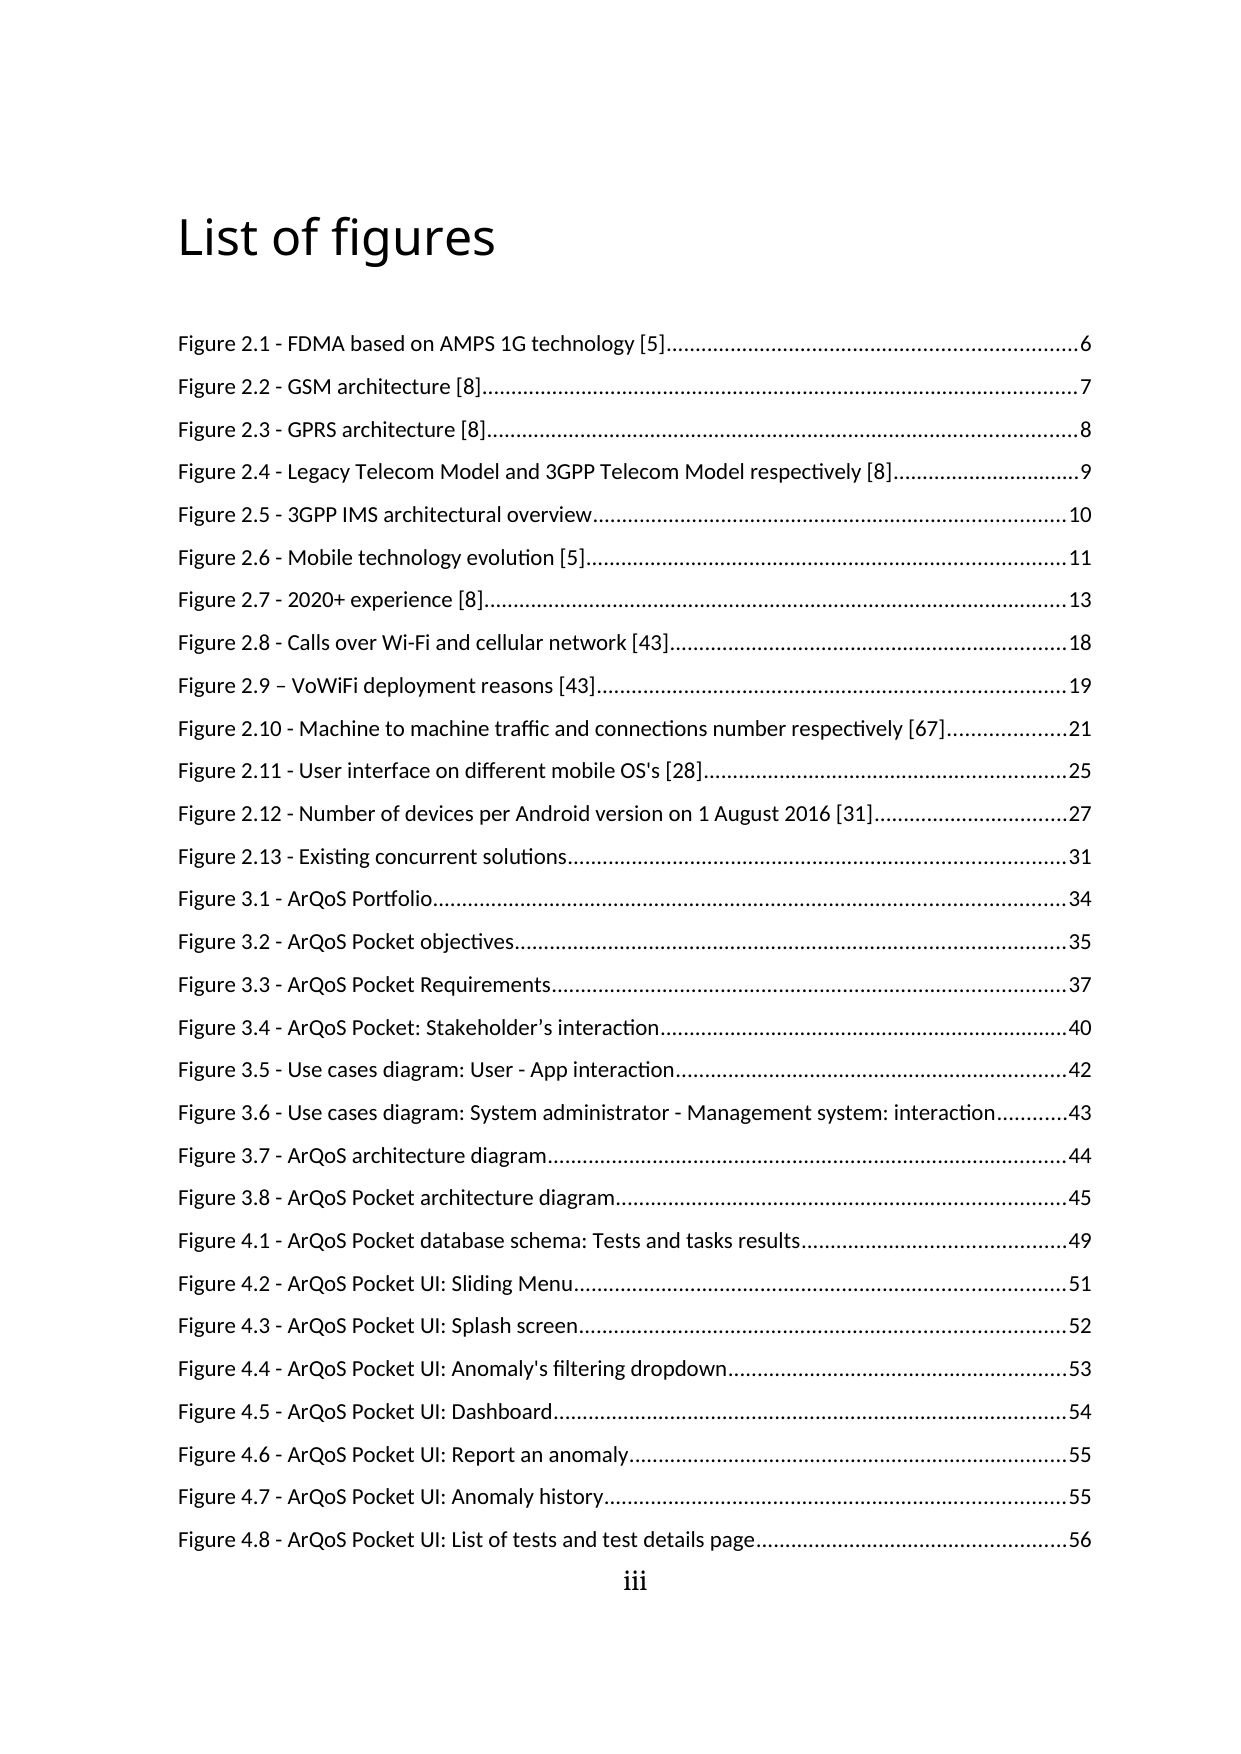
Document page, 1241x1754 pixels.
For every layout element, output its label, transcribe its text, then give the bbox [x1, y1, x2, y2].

subtitle List of figures [177, 202, 1092, 270]
